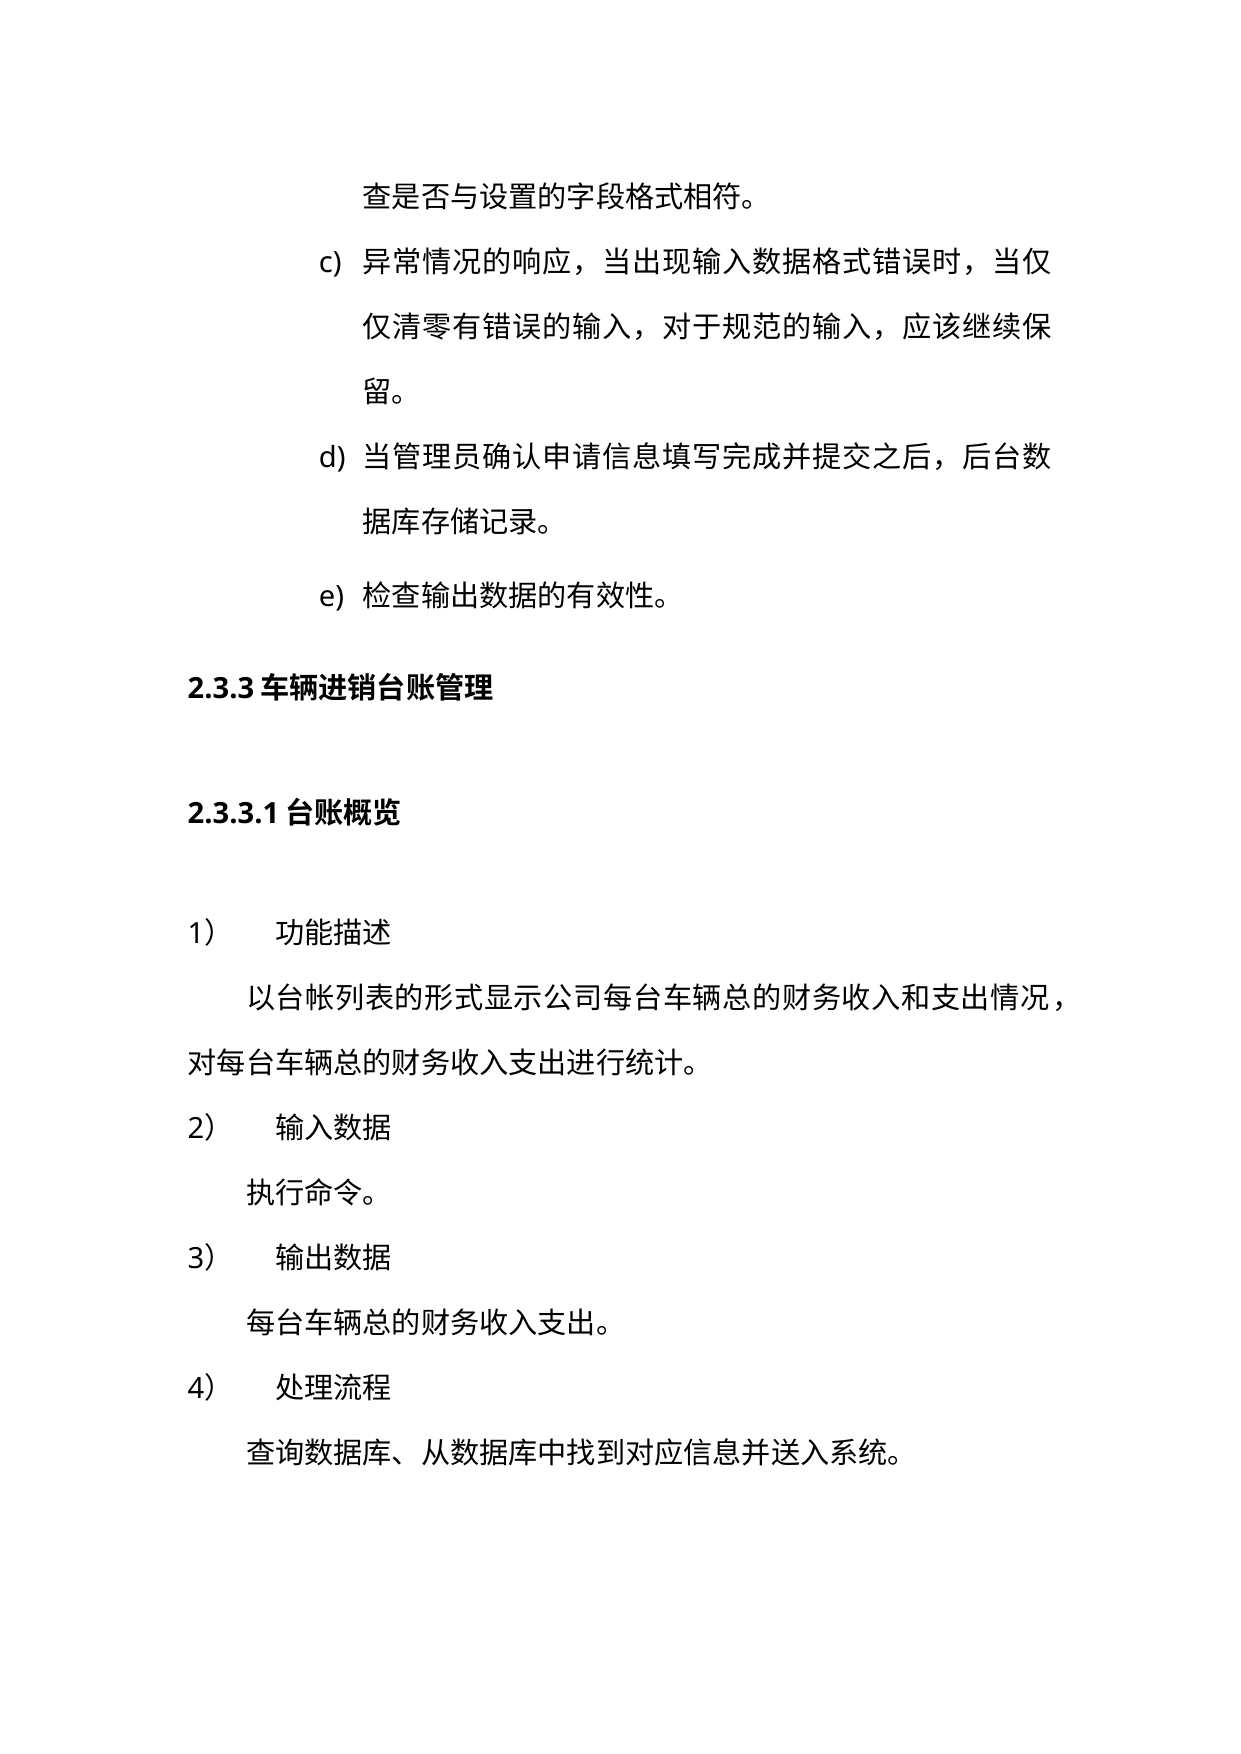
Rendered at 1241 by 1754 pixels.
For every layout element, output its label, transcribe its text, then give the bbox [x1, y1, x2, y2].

text 以台帐列表的形式显示公司每台车辆总的财务收入和支出情况，对每台车辆总的财务收入支出进行统计。 [187, 963, 1053, 1093]
list 当管理员确认申请信息填写完成并提交之后，后台数据库存储记录。 [319, 422, 1053, 552]
list 检查输出数据的有效性。 [319, 562, 1053, 627]
list 功能描述 [187, 898, 1053, 963]
subtitle 2.3.3.1台账概览 [187, 779, 1053, 844]
list 输入数据 [187, 1093, 1053, 1158]
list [319, 162, 1053, 227]
text 每台车辆总的财务收入支出。 [187, 1288, 1053, 1353]
text 执行命令。 [187, 1158, 1053, 1223]
text 查询数据库、从数据库中找到对应信息并送入系统。 [187, 1418, 1053, 1483]
list 输出数据 [187, 1223, 1053, 1288]
list 异常情况的响应，当出现输入数据格式错误时，当仅仅清零有错误的输入，对于规范的输入，应该继续保留。 [319, 227, 1053, 422]
subtitle 2.3.3车辆进销台账管理 [187, 654, 1053, 719]
list 处理流程 [187, 1353, 1053, 1418]
